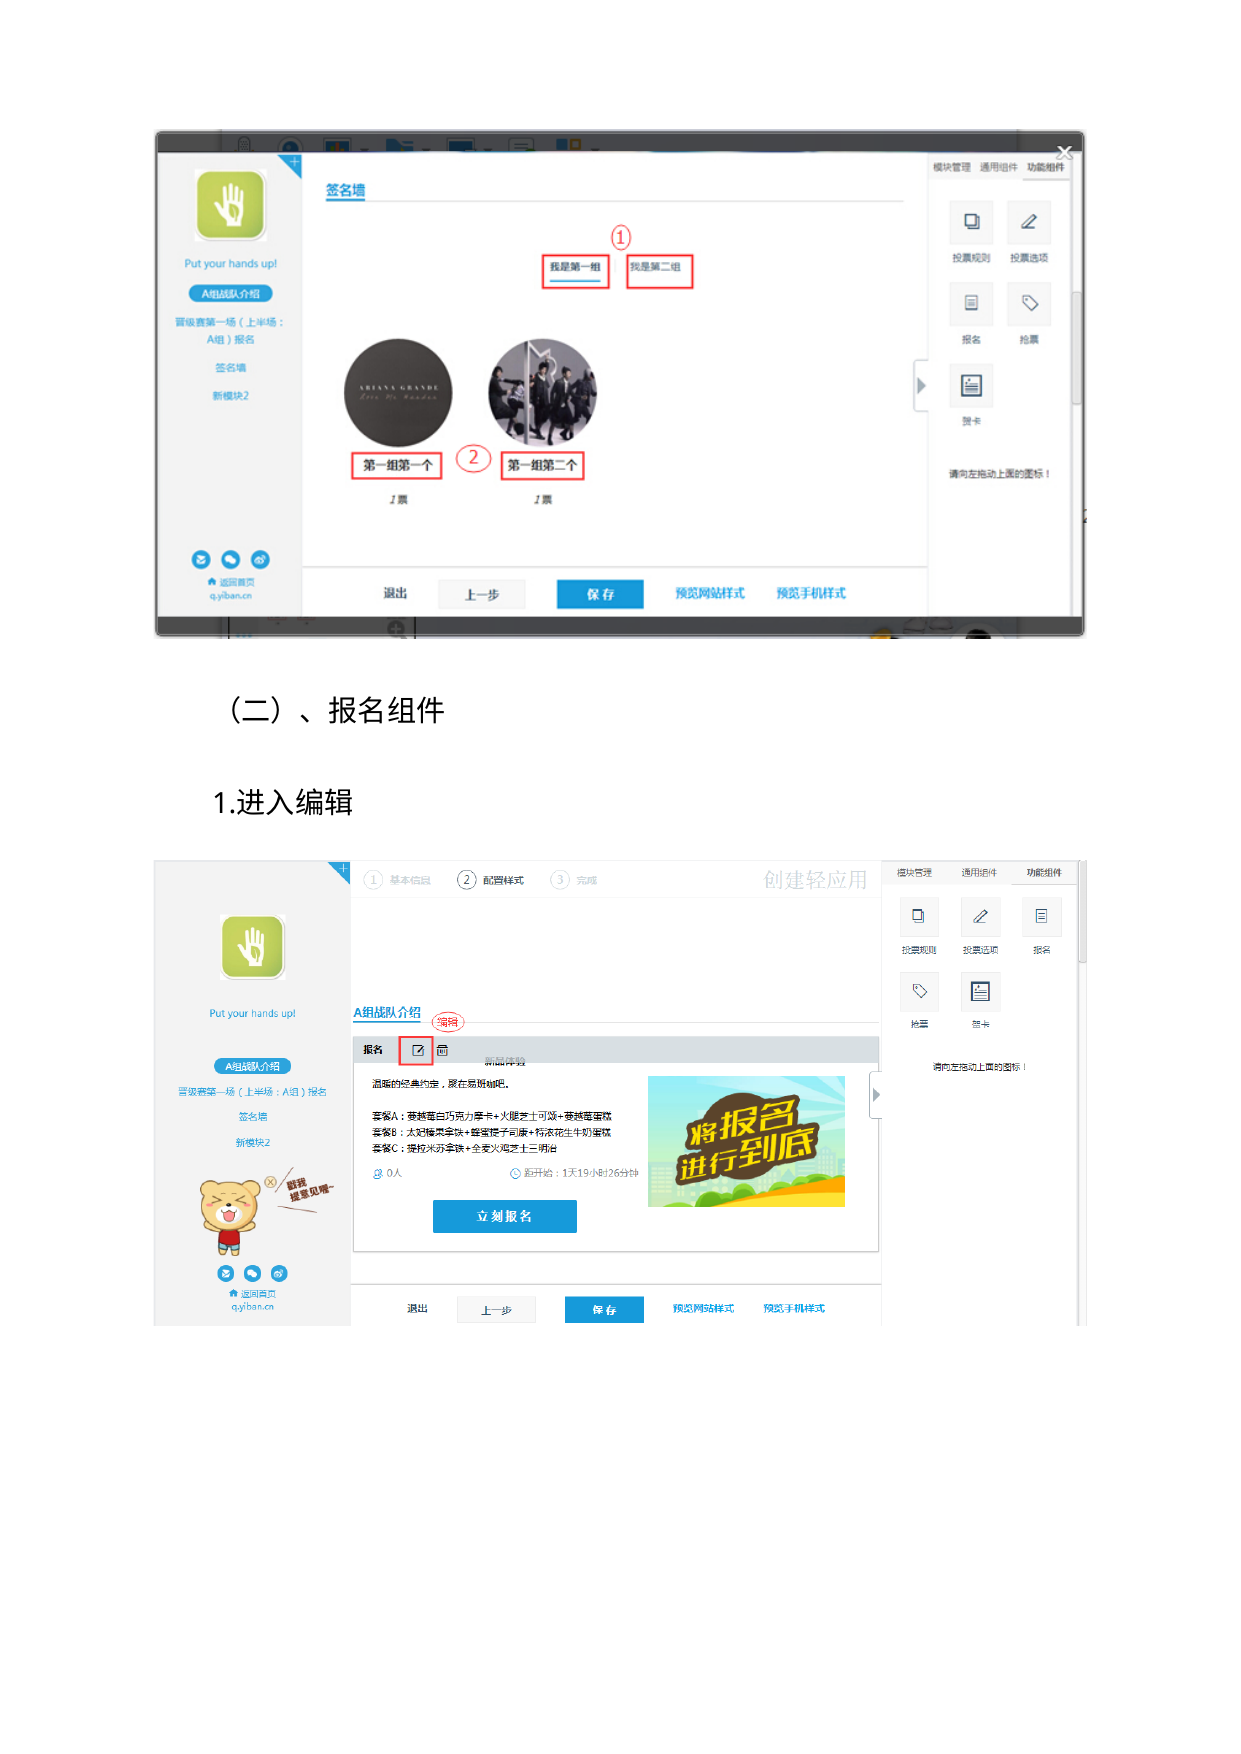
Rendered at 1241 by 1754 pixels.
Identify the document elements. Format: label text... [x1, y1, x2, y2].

subtitle 1.进入编辑 [153, 769, 1087, 834]
picture [153, 129, 1087, 639]
picture [153, 860, 1087, 1326]
subtitle （二）、报名组件 [153, 677, 1087, 742]
